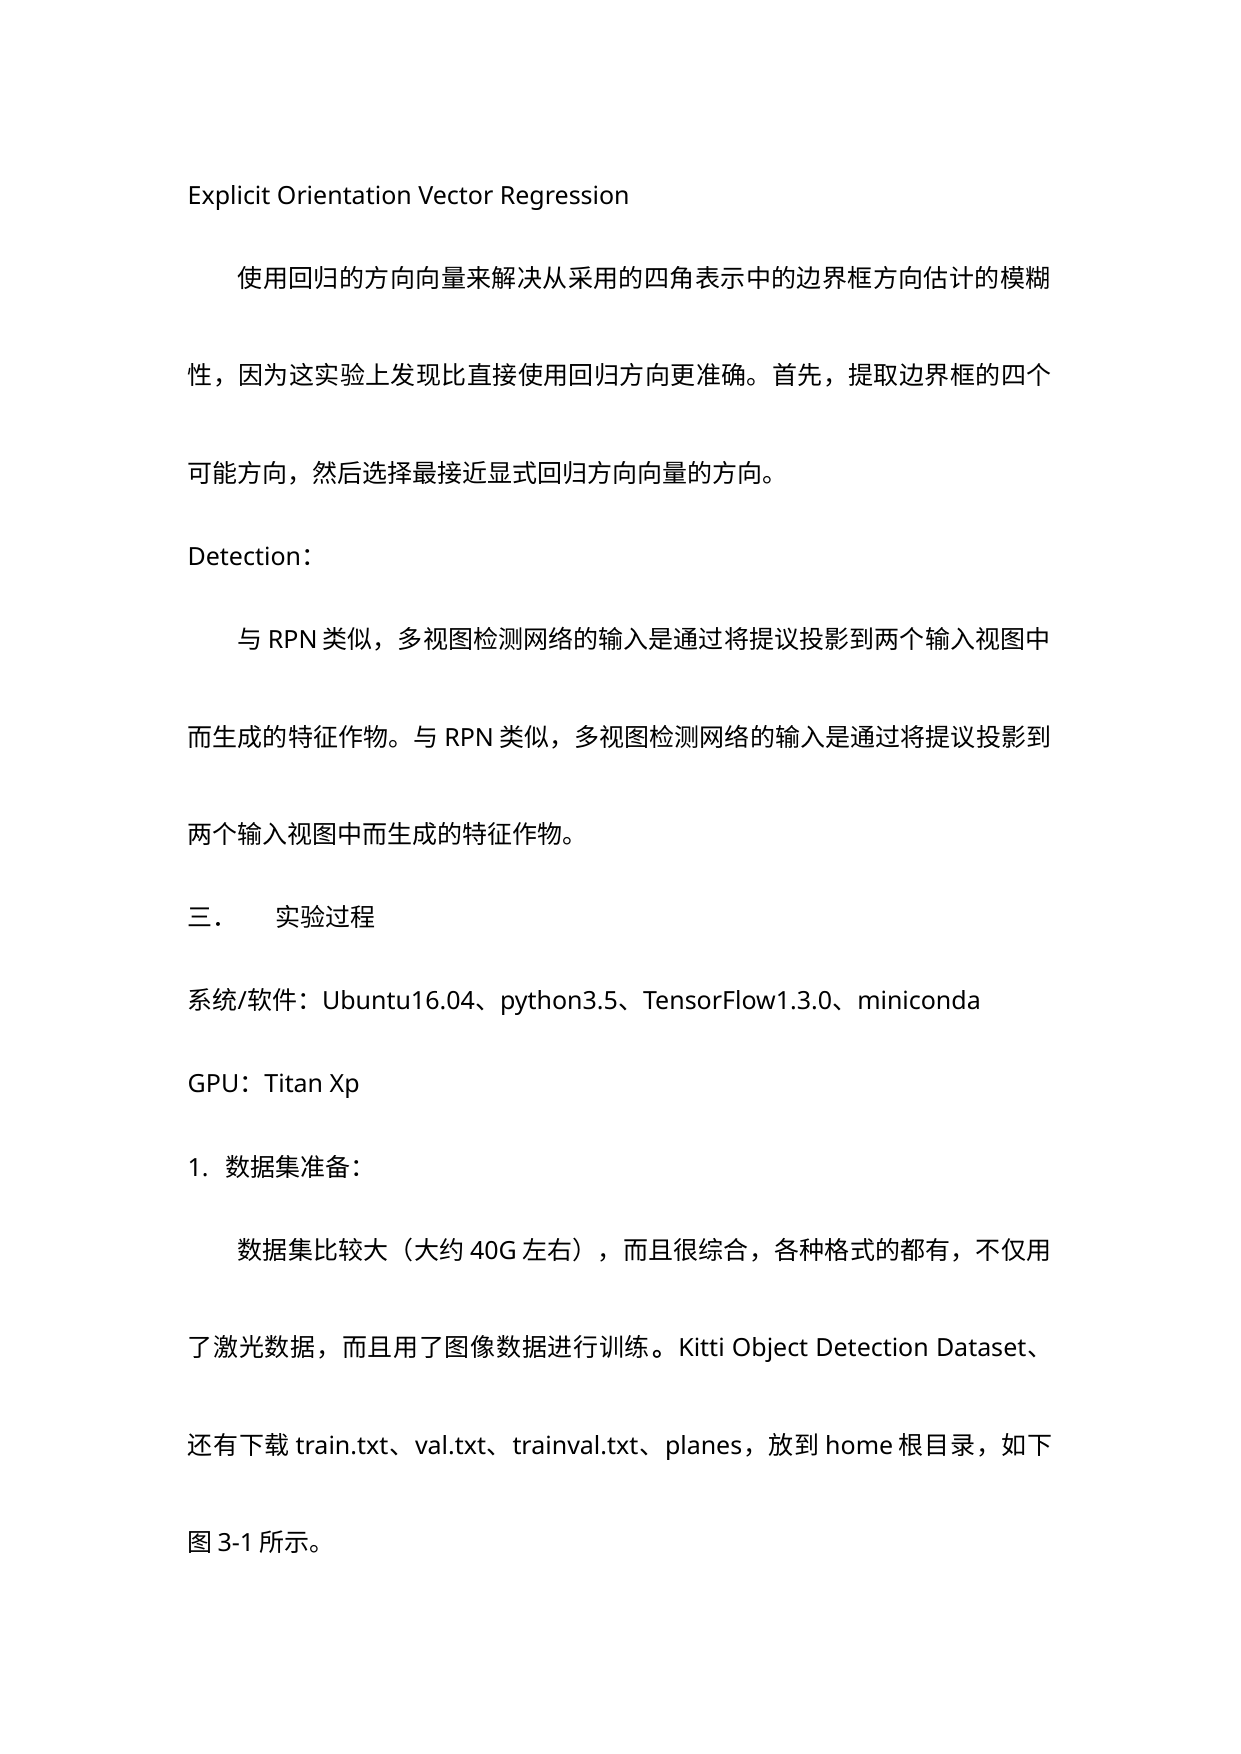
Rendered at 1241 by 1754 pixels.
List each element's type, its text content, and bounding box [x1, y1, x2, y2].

text 系统/软件：Ubuntu16.04、python3.5、TensorFlow1.3.0、miniconda [187, 966, 1053, 1031]
text 使用回归的方向向量来解决从采用的四角表示中的边界框方向估计的模糊性，因为这实验上发现比直接使用回归方向更准确。首先，提取边界框的四个可能方向，然后选择最接近显式回归方向向量的方向。 [187, 244, 1053, 504]
list 数据集准备： [187, 1133, 1053, 1198]
text GPU：Titan Xp [187, 1049, 1053, 1114]
text Explicit Orientation Vector Regression [187, 162, 1053, 227]
text Detection： [187, 522, 1053, 587]
text 与RPN类似，多视图检测网络的输入是通过将提议投影到两个输入视图中而生成的特征作物。与RPN类似，多视图检测网络的输入是通过将提议投影到两个输入视图中而生成的特征作物。 [187, 605, 1053, 865]
list 实验过程 [187, 883, 1053, 948]
text 数据集比较大（大约40G左右），而且很综合，各种格式的都有，不仅用了激光数据，而且用了图像数据进行训练。Kitti Object Detection Dataset、还有下载train.txt、val.txt、trainval.txt、planes，放到home根目录，如下图3-1所示。 [187, 1216, 1053, 1573]
